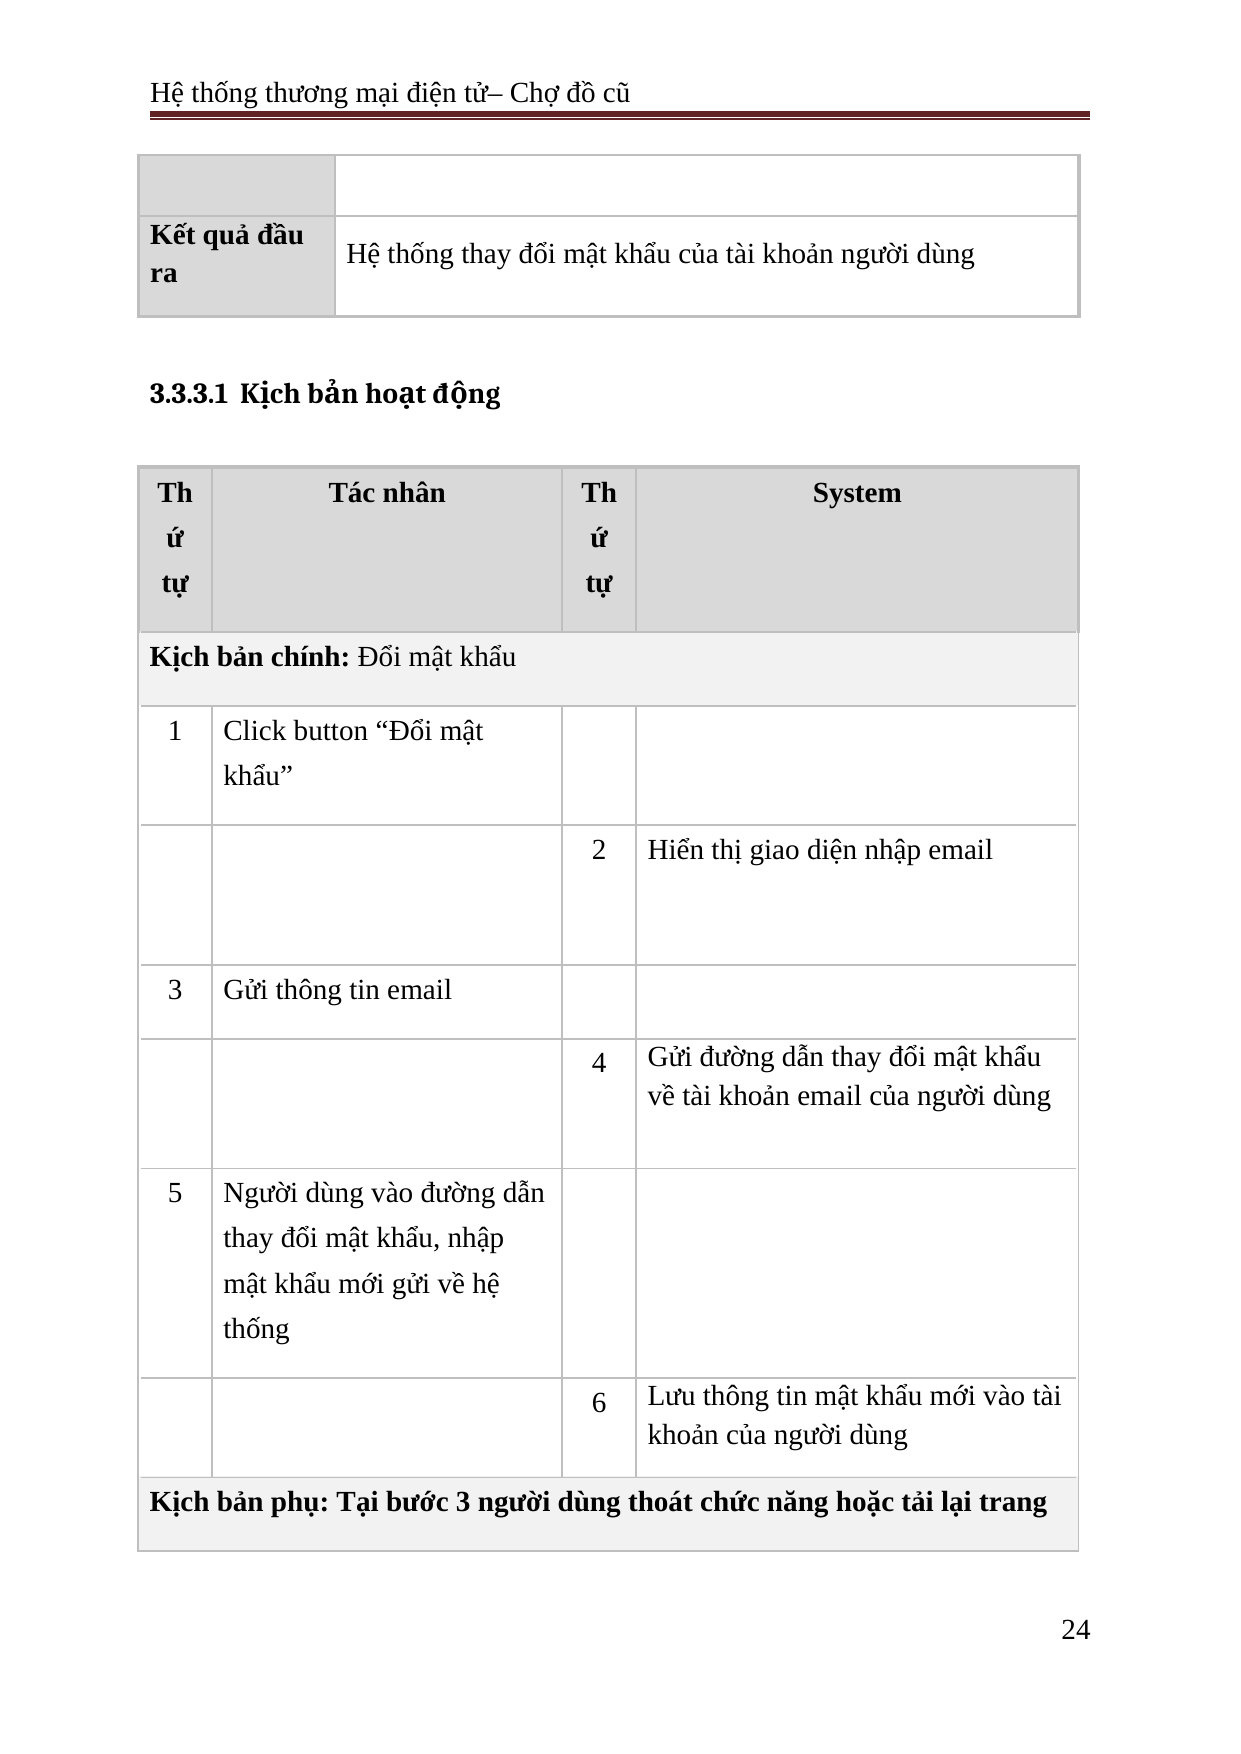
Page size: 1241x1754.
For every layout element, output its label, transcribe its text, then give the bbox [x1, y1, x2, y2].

table_header Tác nhân [213, 469, 561, 631]
table_cell [563, 1169, 635, 1377]
table_cell Kịch bản chính: Đổi mật khẩu [139, 631, 1078, 705]
table_cell Click button “Đổi mật khẩu” [213, 707, 561, 824]
table_cell [213, 1379, 561, 1476]
table_cell Gửi thông tin email [213, 966, 561, 1038]
table_cell [139, 1038, 211, 1167]
table_cell Người dùng vào đường dẫn thay đổi mật khẩu, nhập mật khẩu mới gửi về hệ thống [213, 1169, 561, 1377]
table_cell [139, 1377, 211, 1476]
table_header Thứ tự [140, 469, 211, 631]
table_header System [637, 469, 1077, 631]
table_cell 6 [563, 1379, 635, 1476]
table_cell 4 [563, 1040, 635, 1167]
table_cell Kịch bản phụ: Tại bước 3 người dùng thoát chức năng hoặc tải lại trang [139, 1476, 1078, 1550]
table_cell [563, 707, 635, 824]
table_cell [563, 966, 635, 1038]
table_cell [139, 824, 211, 964]
table_cell 3 [139, 964, 211, 1038]
table_cell Kết quả đầu ra [140, 217, 334, 315]
subtitle Kịch bản hoạt động [150, 377, 1090, 411]
table_cell Gửi đường dẫn thay đổi mật khẩu về tài khoản email của người dùng [637, 1038, 1078, 1167]
table_cell Hệ thống thay đổi mật khẩu của tài khoản người dùng [336, 217, 1077, 315]
table_cell Lưu thông tin mật khẩu mới vào tài khoản của người dùng [637, 1377, 1078, 1476]
table_cell 1 [139, 705, 211, 824]
table_cell [637, 1168, 1078, 1377]
table_cell 2 [563, 826, 635, 964]
table_cell Hiển thị giao diện nhập email [637, 824, 1078, 964]
table_header Thứ tự [563, 469, 635, 631]
table_cell [213, 1040, 561, 1167]
table_cell [637, 705, 1078, 824]
table_cell [637, 964, 1078, 1038]
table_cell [336, 156, 1077, 215]
table_cell [213, 826, 561, 964]
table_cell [140, 156, 334, 215]
table_cell 5 [139, 1168, 211, 1377]
